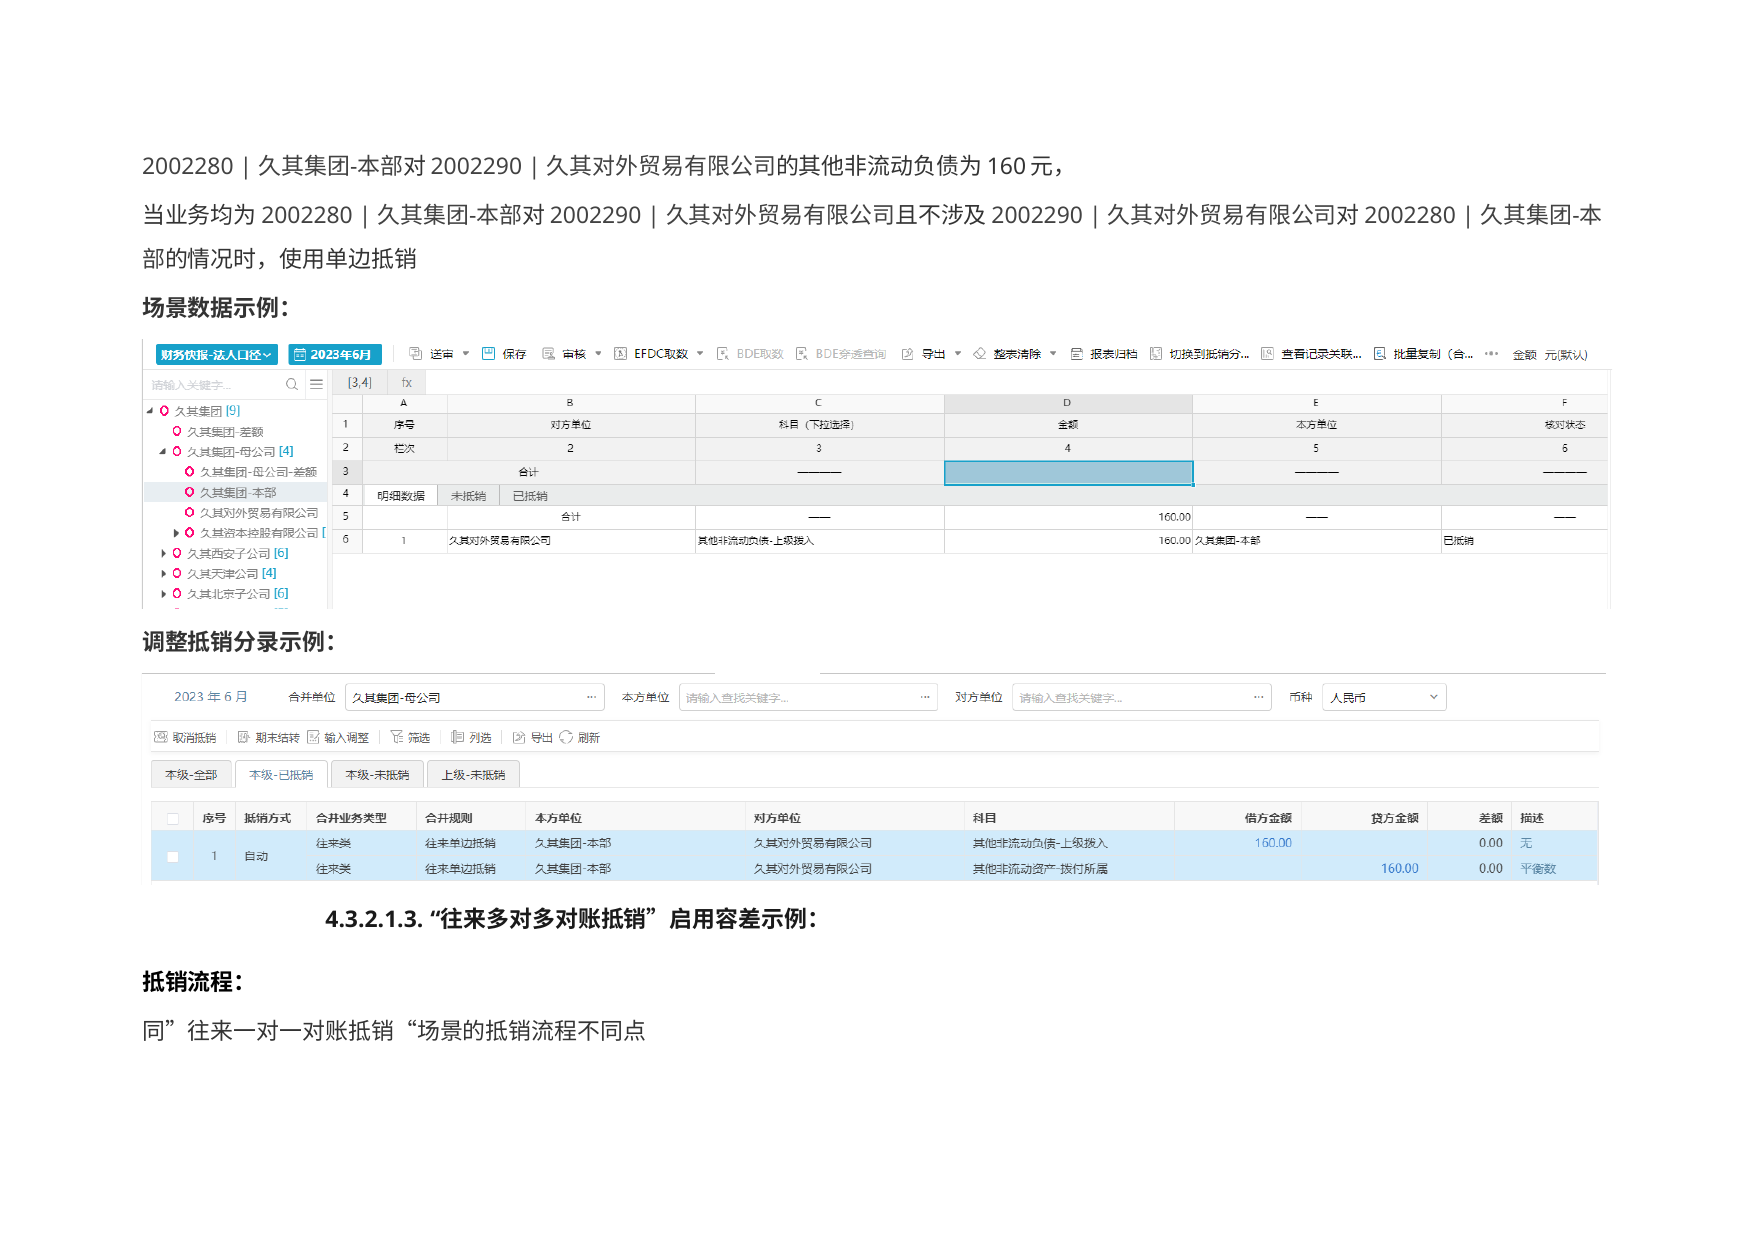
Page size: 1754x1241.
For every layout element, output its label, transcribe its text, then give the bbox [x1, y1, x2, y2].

list 抵销流程： [142, 963, 1612, 997]
subtitle “往来多对多对账抵销”启用容差示例： [325, 900, 1612, 934]
list 同”往来一对一对账抵销“场景的抵销流程不同点 [142, 1013, 1612, 1046]
list 2002280 | 久其集团-本部对2002290 | 久其对外贸易有限公司的其他非流动负债为160元， [776, 148, 1612, 181]
list 场景数据示例： [142, 290, 1612, 323]
list 当业务均为2002280 | 久其集团-本部对2002290 | 久其对外贸易有限公司且不涉及2002290 | 久其对外贸易有限公司对2002280 | 久其集团-本部的情况时，使用单边抵销 [142, 197, 1612, 274]
picture [141, 673, 1606, 885]
picture [141, 339, 1613, 609]
list 调整抵销分录示例： [142, 624, 1612, 657]
